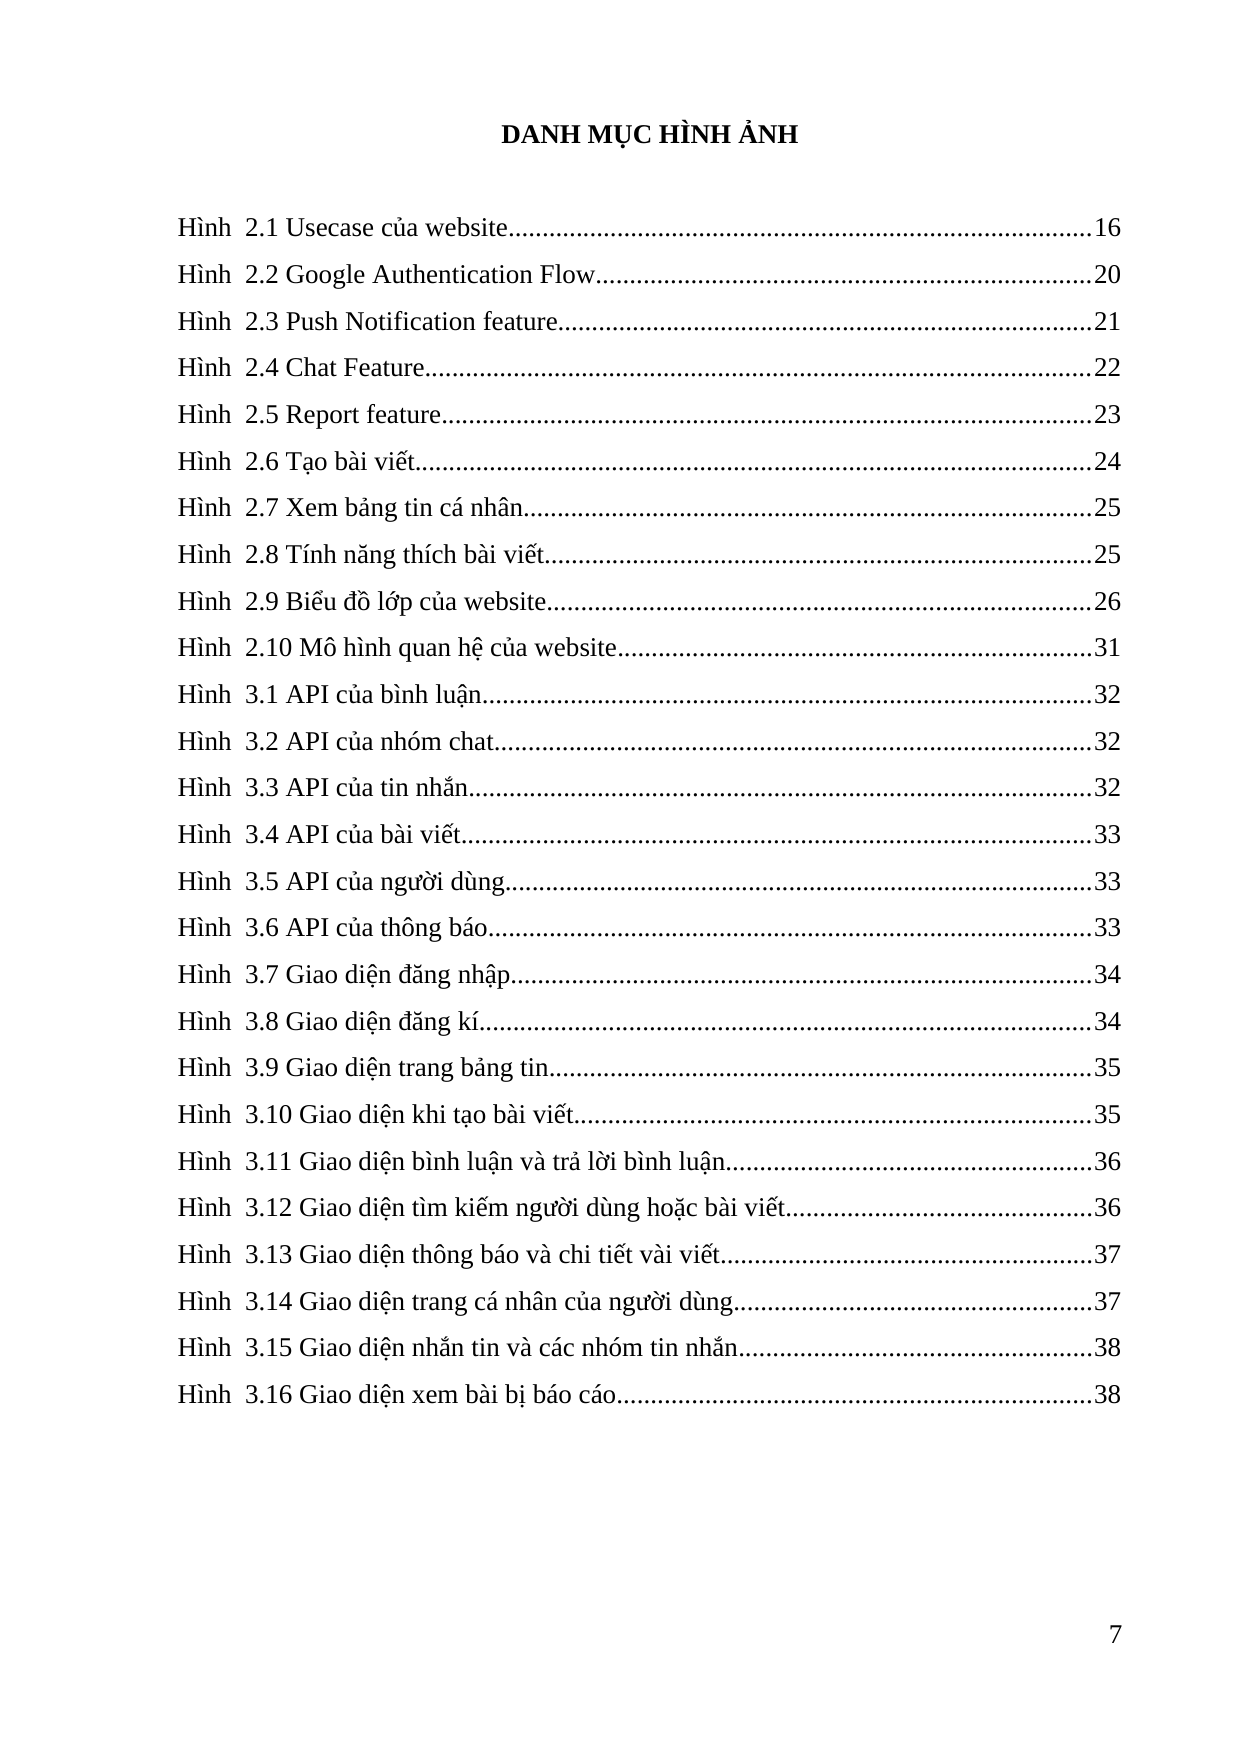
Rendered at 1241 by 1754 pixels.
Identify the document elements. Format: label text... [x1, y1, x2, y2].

text Hình 2.1 Usecase của website 16 [177, 212, 1122, 243]
text DANH MỤC HÌNH ẢNH [177, 118, 1122, 149]
text Hình 3.3 API của tin nhắn 32 [177, 772, 1122, 803]
text Hình 2.8 Tính năng thích bài viết 25 [177, 538, 1122, 569]
text Hình 2.10 Mô hình quan hệ của website 31 [177, 632, 1122, 663]
text Hình 2.3 Push Notification feature 21 [177, 305, 1122, 336]
text Hình 3.9 Giao diện trang bảng tin 35 [177, 1052, 1122, 1083]
text Hình 3.5 API của người dùng 33 [177, 865, 1122, 896]
text Hình 2.4 Chat Feature 22 [177, 352, 1122, 383]
text Hình 3.7 Giao diện đăng nhập 34 [177, 958, 1122, 989]
text Hình 3.10 Giao diện khi tạo bài viết 35 [177, 1098, 1122, 1129]
text Hình 3.12 Giao diện tìm kiếm người dùng hoặc bài viết 36 [177, 1192, 1122, 1223]
text Hình 2.2 Google Authentication Flow 20 [177, 258, 1122, 289]
text Hình 3.2 API của nhóm chat 32 [177, 725, 1122, 756]
text Hình 2.6 Tạo bài viết 24 [177, 445, 1122, 476]
text Hình 2.5 Report feature 23 [177, 398, 1122, 429]
text Hình 3.11 Giao diện bình luận và trả lời bình luận 36 [177, 1145, 1122, 1176]
text Hình 2.9 Biểu đồ lớp của website 26 [177, 585, 1122, 616]
text Hình 3.4 API của bài viết 33 [177, 818, 1122, 849]
text Hình 3.15 Giao diện nhắn tin và các nhóm tin nhắn 38 [177, 1332, 1122, 1363]
text Hình 2.7 Xem bảng tin cá nhân 25 [177, 492, 1122, 523]
text Hình 3.16 Giao diện xem bài bị báo cáo 38 [177, 1378, 1122, 1409]
text Hình 3.13 Giao diện thông báo và chi tiết vài viết 37 [177, 1238, 1122, 1269]
text Hình 3.14 Giao diện trang cá nhân của người dùng 37 [177, 1285, 1122, 1316]
text Hình 3.1 API của bình luận 32 [177, 678, 1122, 709]
text Hình 3.6 API của thông báo 33 [177, 912, 1122, 943]
text Hình 3.8 Giao diện đăng kí 34 [177, 1005, 1122, 1036]
